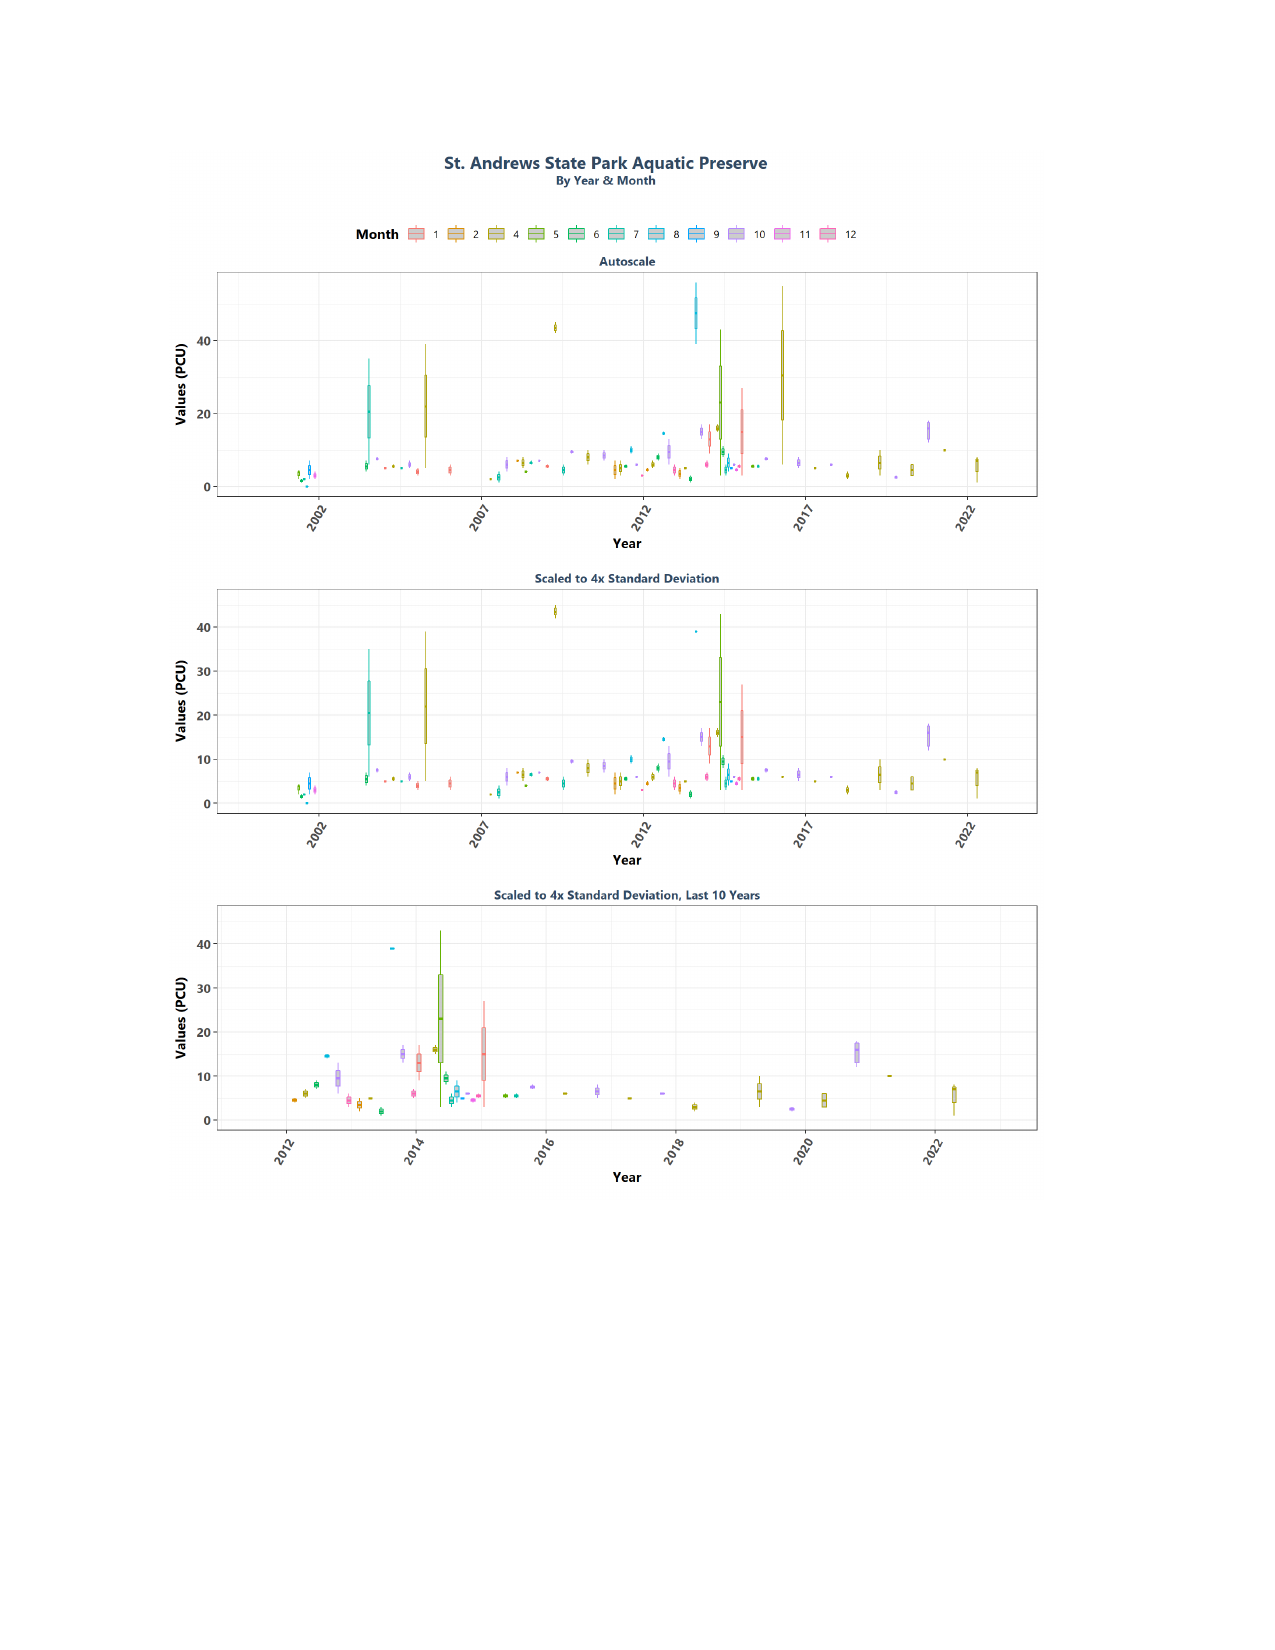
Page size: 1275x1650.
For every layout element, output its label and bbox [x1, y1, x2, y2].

picture [168, 150, 1044, 1200]
